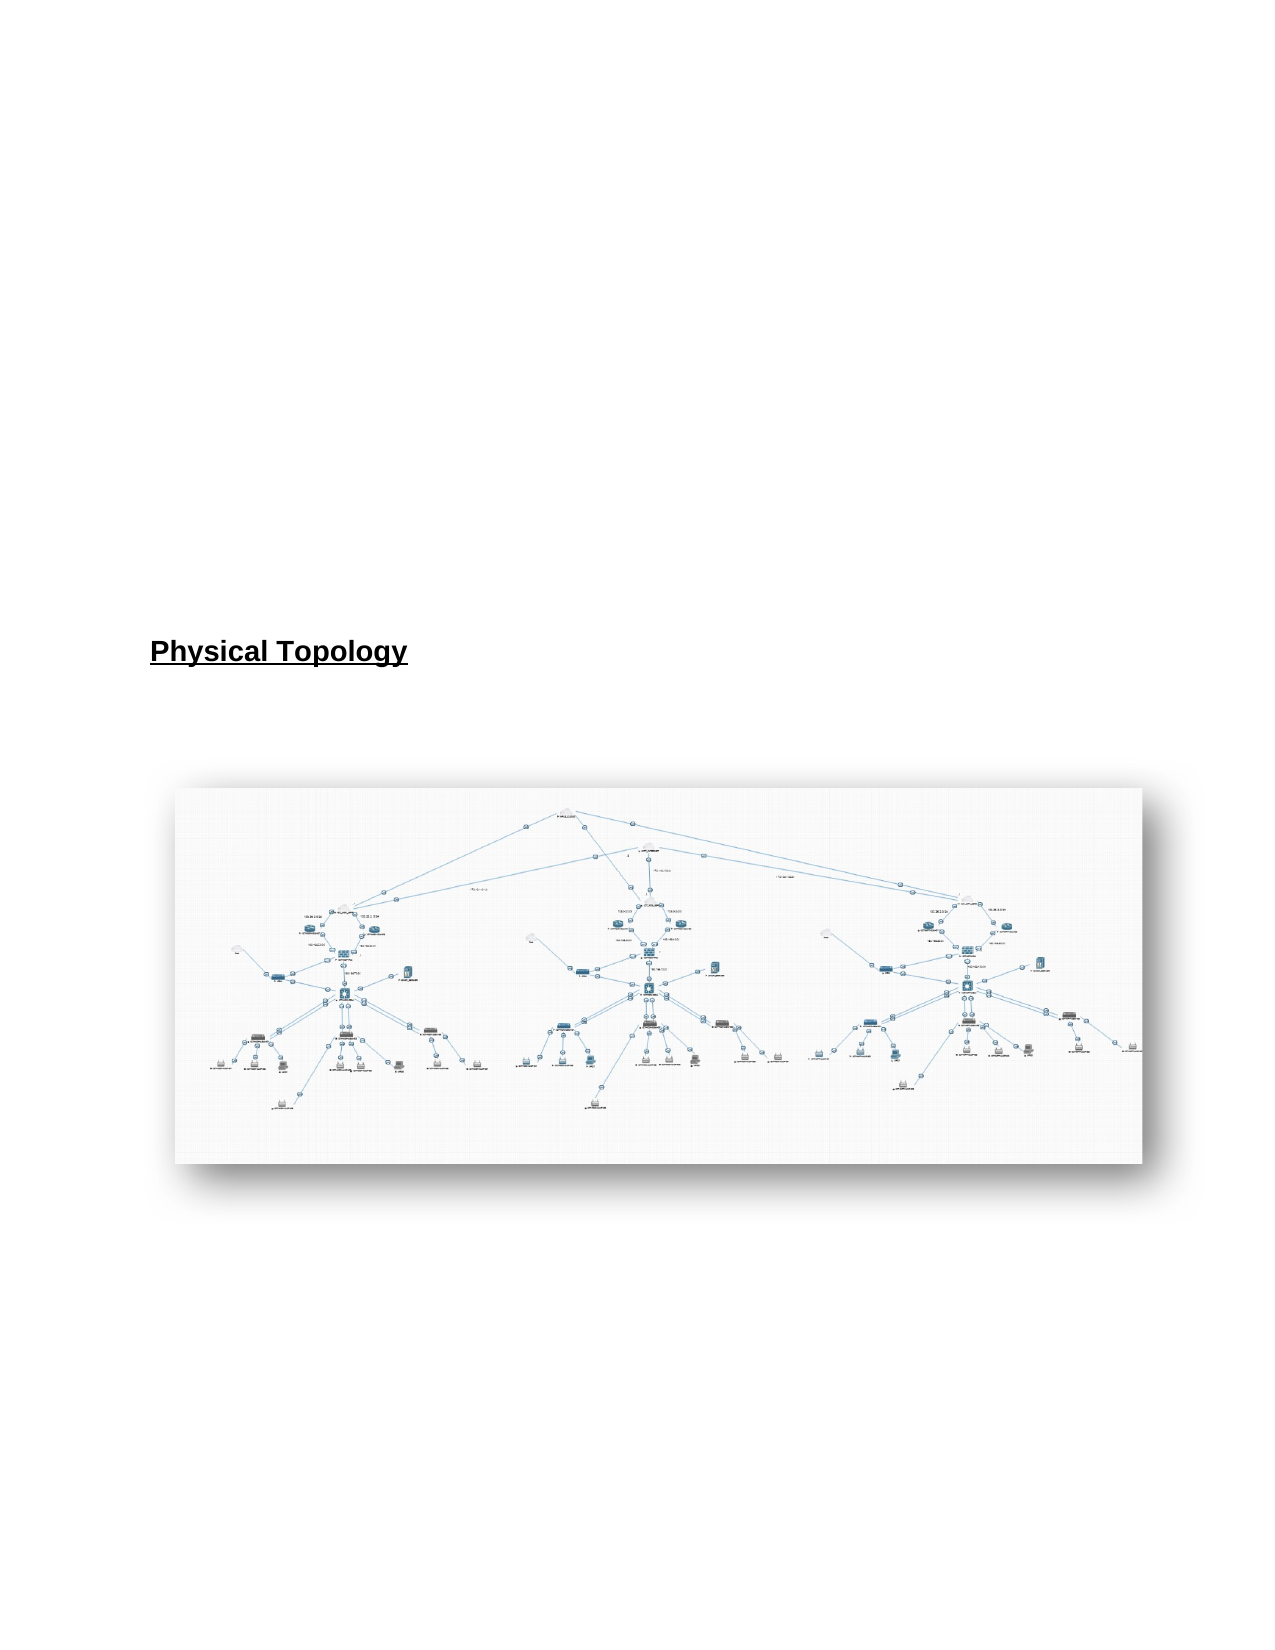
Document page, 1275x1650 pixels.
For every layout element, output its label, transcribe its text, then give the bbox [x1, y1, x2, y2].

subtitle Physical Topology [150, 634, 1125, 667]
picture [175, 788, 1143, 1164]
